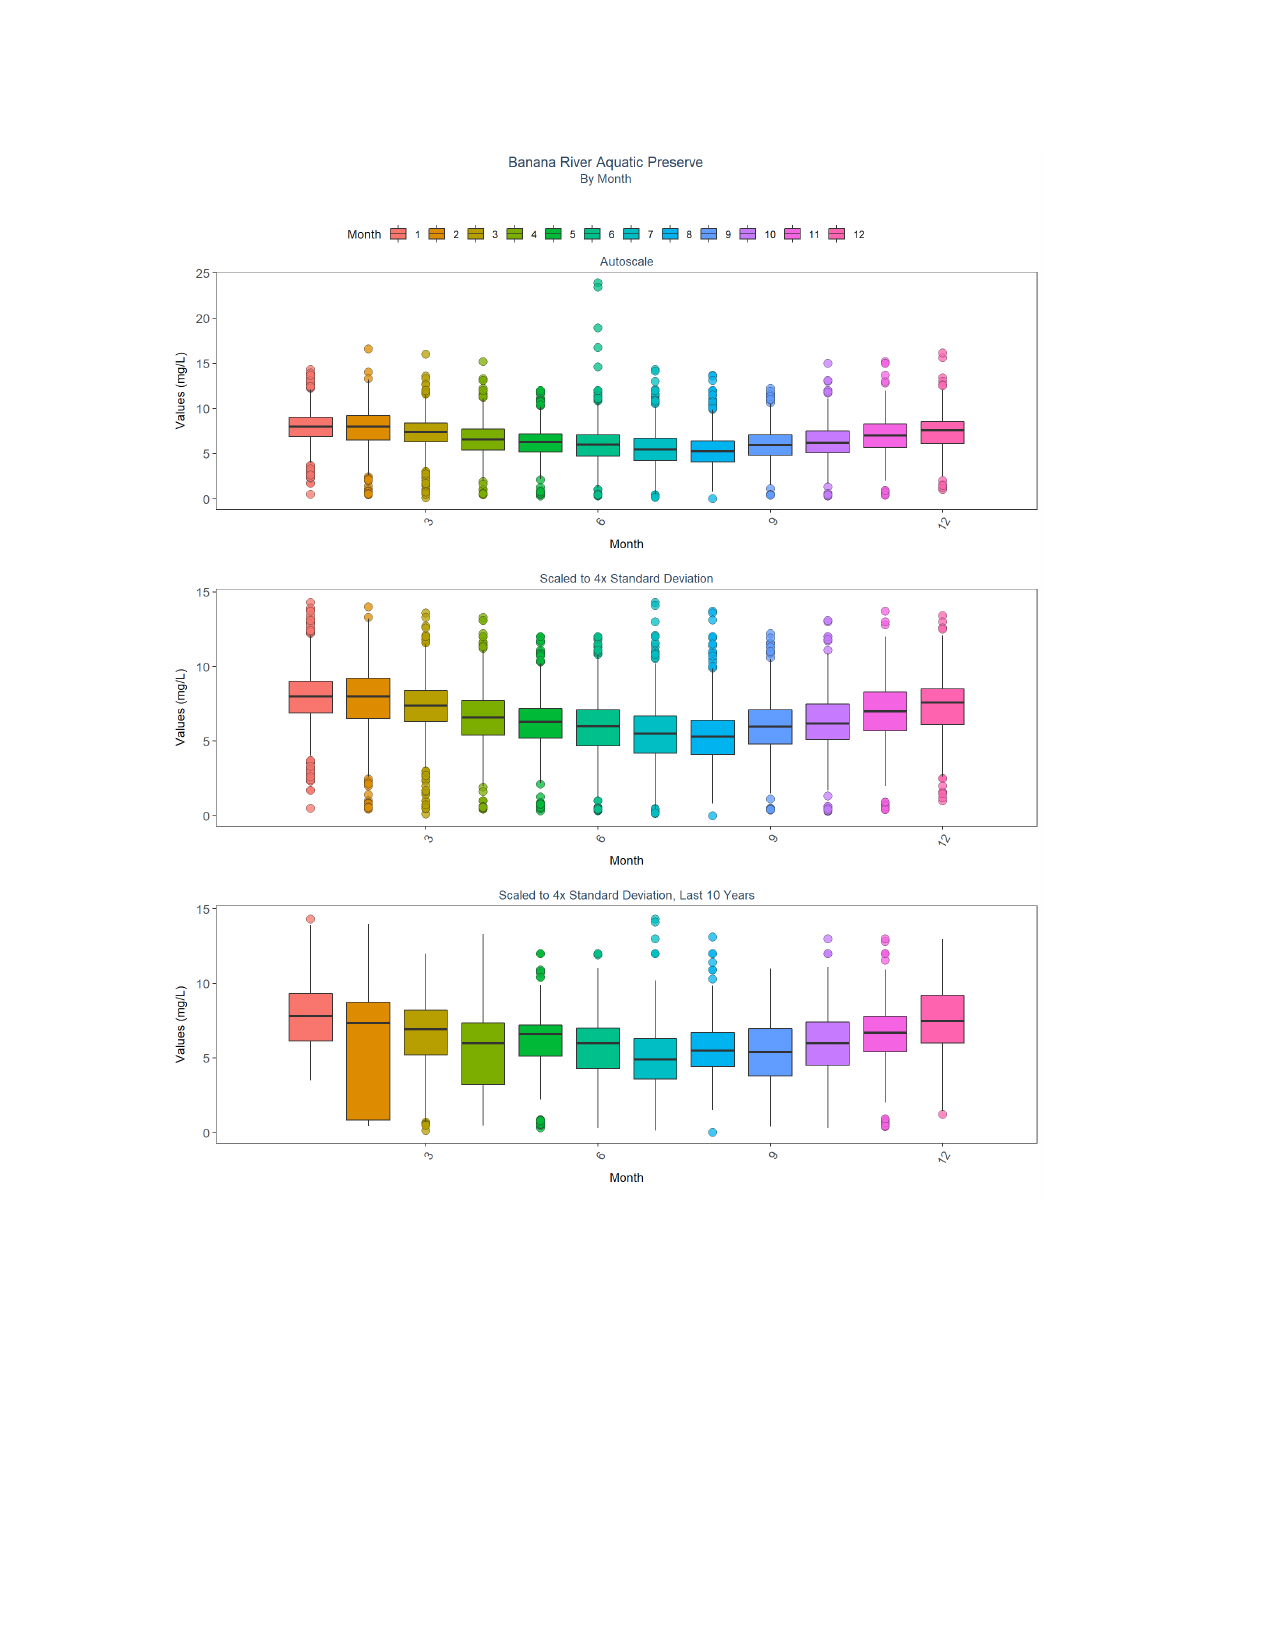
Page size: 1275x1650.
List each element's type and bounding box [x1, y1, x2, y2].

picture [168, 150, 1044, 1200]
